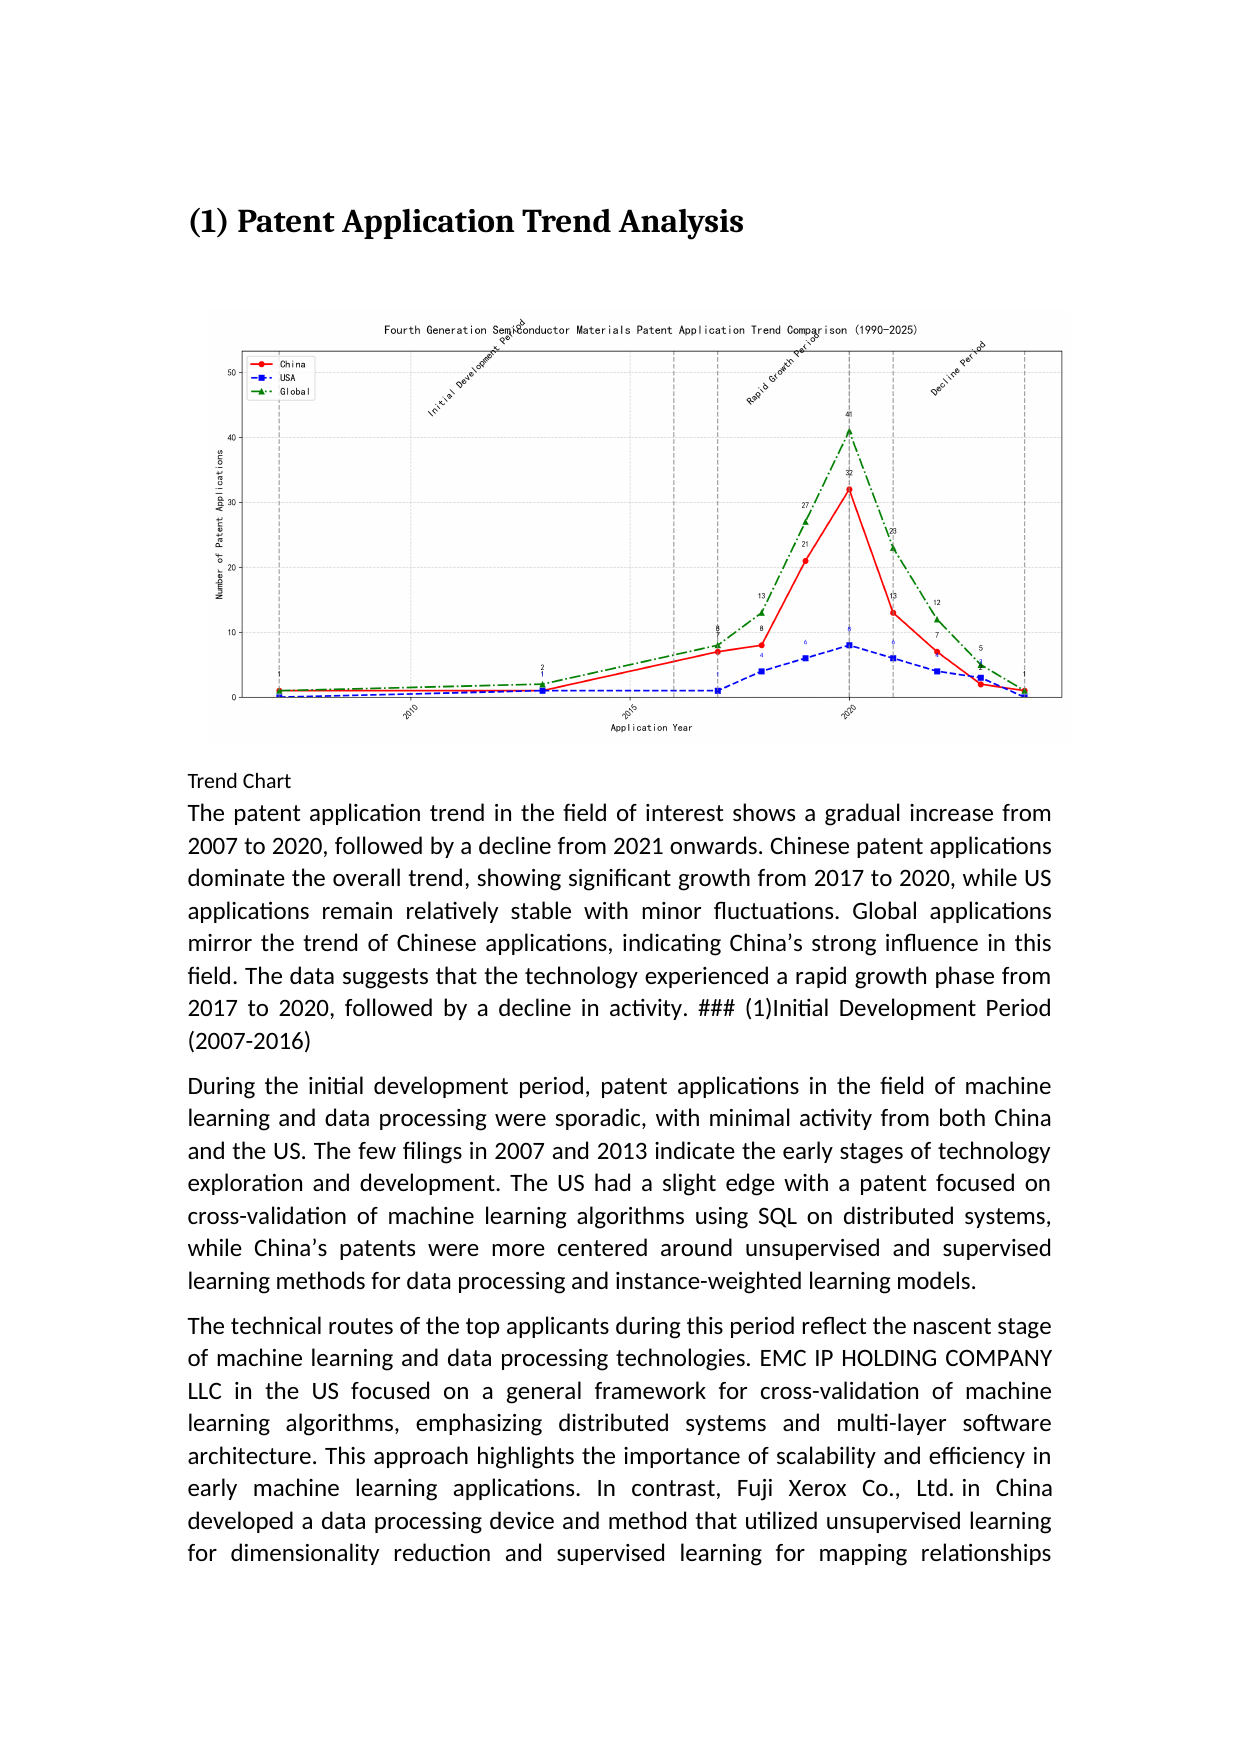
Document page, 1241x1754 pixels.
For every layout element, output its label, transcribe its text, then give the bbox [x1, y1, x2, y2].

picture [206, 309, 1071, 742]
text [187, 1309, 1053, 1569]
text During the initial development period, patent applications in the field of machine learning and data processing were sporadic, with minimal activity from both China and the US. The few filings in 2007 and 2013 indicate the early stages of technology exploration and development. The US had a slight edge with a patent focused on cross-validation of machine learning algorithms using SQL on distributed systems, while China’s patents were more centered around unsupervised and supervised learning methods for data processing and instance-weighted learning models. [187, 1069, 1053, 1297]
text The patent application trend in the field of interest shows a gradual increase from 2007 to 2020, followed by a decline from 2021 onwards. Chinese patent applications dominate the overall trend, showing significant growth from 2017 to 2020, while US applications remain relatively stable with minor fluctuations. Global applications mirror the trend of Chinese applications, indicating China’s strong influence in this field. The data suggests that the technology experienced a rapid growth phase from 2017 to 2020, followed by a decline in activity. ### (1)Initial Development Period (2007-2016) [187, 797, 1053, 1057]
subtitle (1) Patent Application Trend Analysis [187, 189, 1053, 254]
